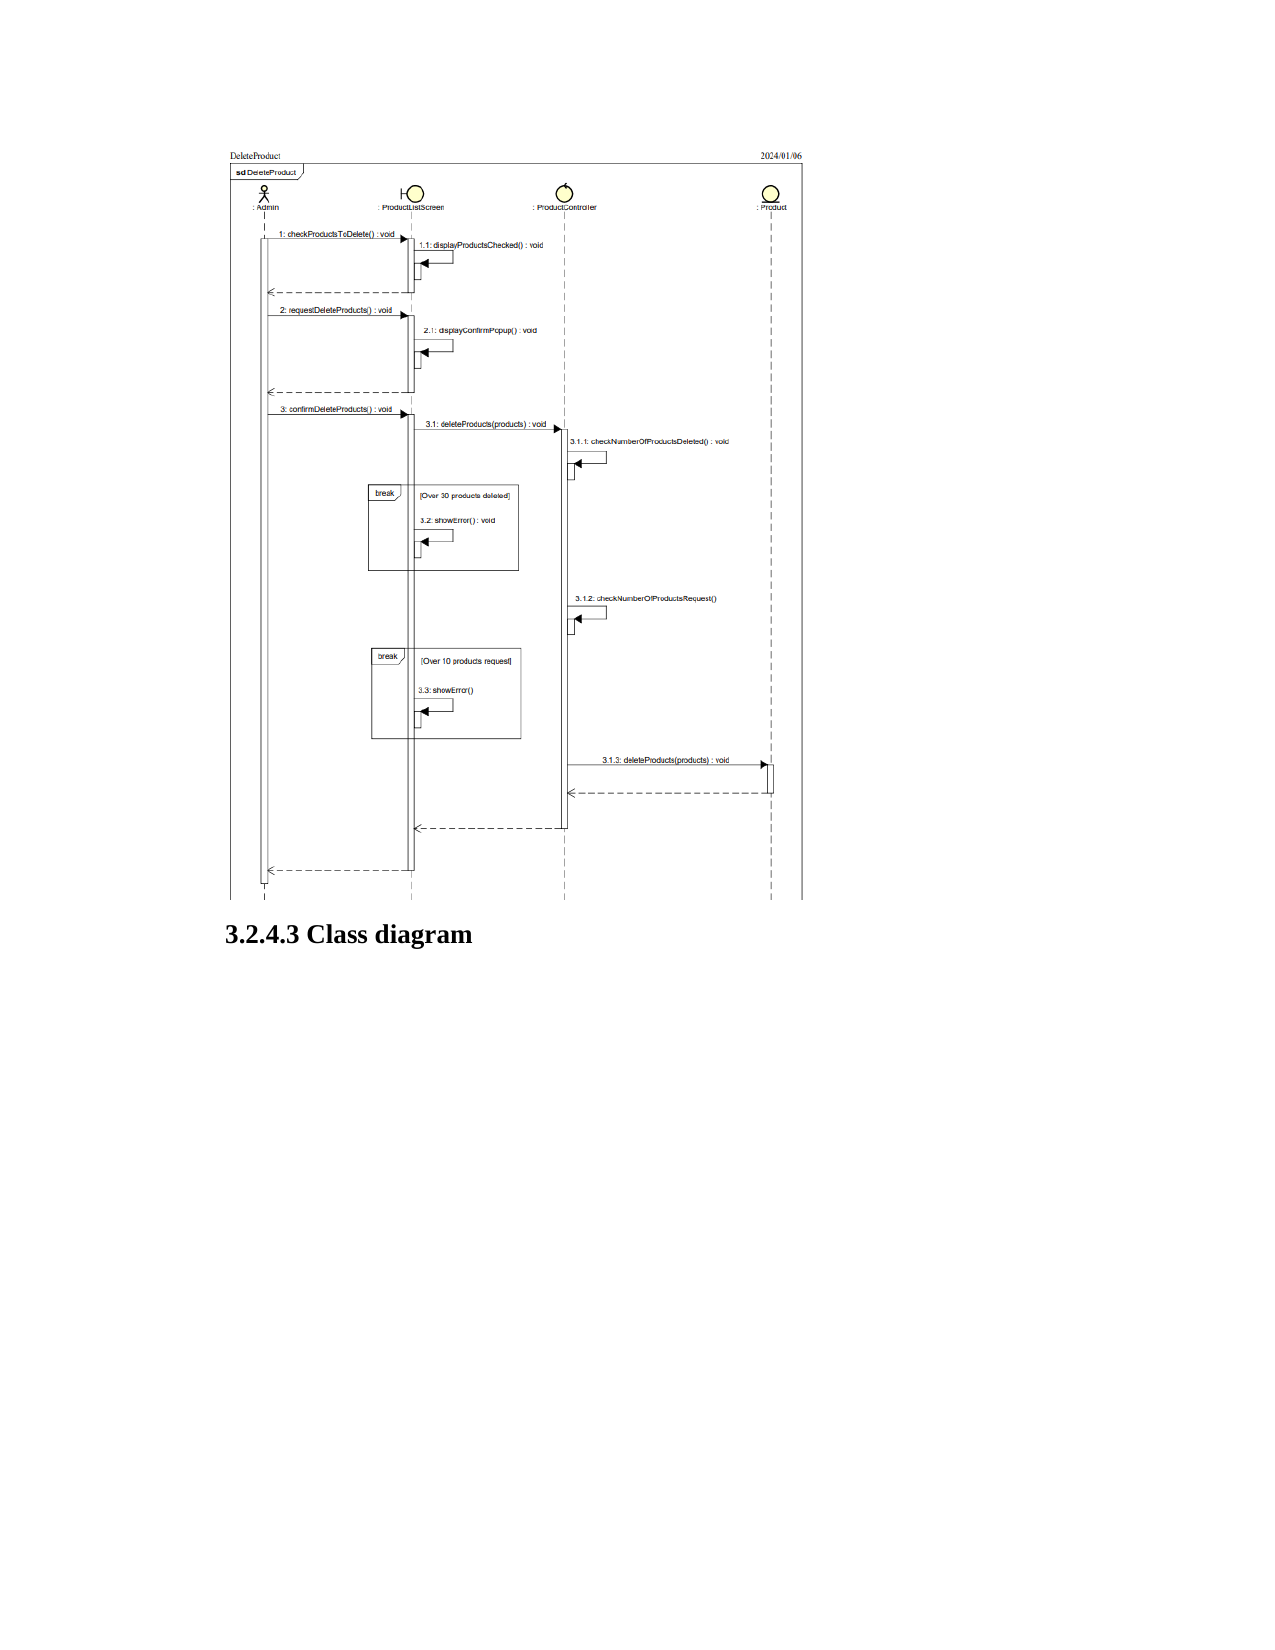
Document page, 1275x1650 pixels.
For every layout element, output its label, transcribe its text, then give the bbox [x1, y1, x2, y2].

picture [225, 150, 816, 900]
text 3.2.4.3 Class diagram [150, 918, 1125, 949]
